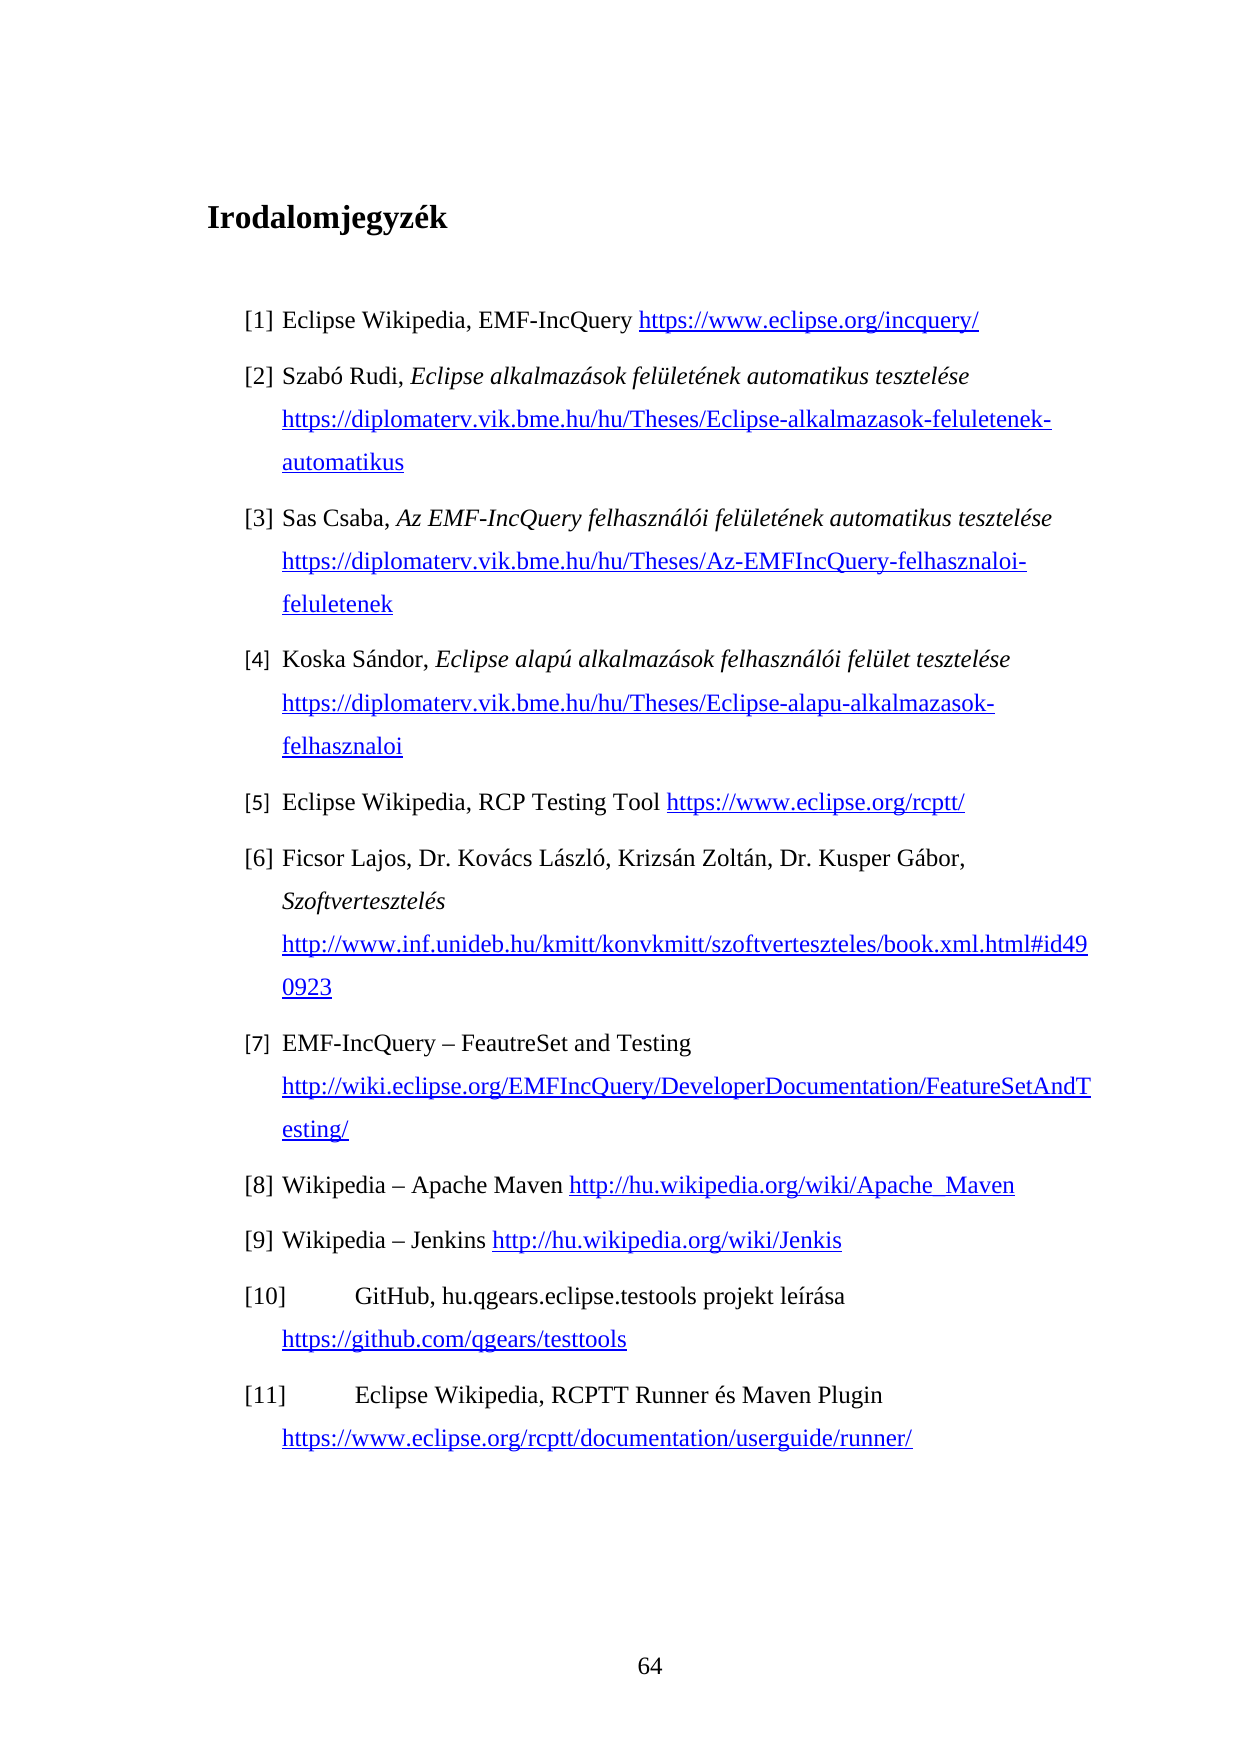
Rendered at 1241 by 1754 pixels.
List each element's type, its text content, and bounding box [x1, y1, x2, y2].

text Eclipse Wikipedia, EMF-IncQuery https://www.eclipse.org/incquery/ [244, 305, 1092, 334]
text Szabó Rudi, Eclipse alkalmazások felületének automatikus tesztelése https://diplomaterv.vik.bme.hu/hu/Theses/Eclipse-alkalmazasok-feluletenek-automatikus [244, 361, 1092, 476]
text Sas Csaba, Az EMF-IncQuery felhasználói felületének automatikus tesztelése https://diplomaterv.vik.bme.hu/hu/Theses/Az-EMFIncQuery-felhasznaloi-feluletenek [244, 503, 1092, 618]
text GitHub, hu.qgears.eclipse.testools projekt leírása https://github.com/qgears/testtools [244, 1281, 1092, 1353]
text Wikipedia – Jenkins http://hu.wikipedia.org/wiki/Jenkis [244, 1226, 1092, 1254]
text EMF-IncQuery – FeautreSet and Testing http://wiki.eclipse.org/EMFIncQuery/DeveloperDocumentation/FeatureSetAndTesting/ [244, 1028, 1092, 1143]
subtitle Irodalomjegyzék [207, 198, 1092, 236]
text Koska Sándor, Eclipse alapú alkalmazások felhasználói felület tesztelése https://diplomaterv.vik.bme.hu/hu/Theses/Eclipse-alapu-alkalmazasok-felhasznaloi [244, 644, 1092, 760]
text Eclipse Wikipedia, RCPTT Runner és Maven Plugin https://www.eclipse.org/rcptt/documentation/userguide/runner/ [244, 1380, 1092, 1452]
text Ficsor Lajos, Dr. Kovács László, Krizsán Zoltán, Dr. Kusper Gábor, Szoftvertesztelés http://www.inf.unideb.hu/kmitt/konvkmitt/szoftverteszteles/book.xml.html#id490923 [244, 843, 1092, 1001]
text Wikipedia – Apache Maven http://hu.wikipedia.org/wiki/Apache_Maven [244, 1170, 1092, 1199]
text Eclipse Wikipedia, RCP Testing Tool https://www.eclipse.org/rcptt/ [244, 787, 1092, 816]
